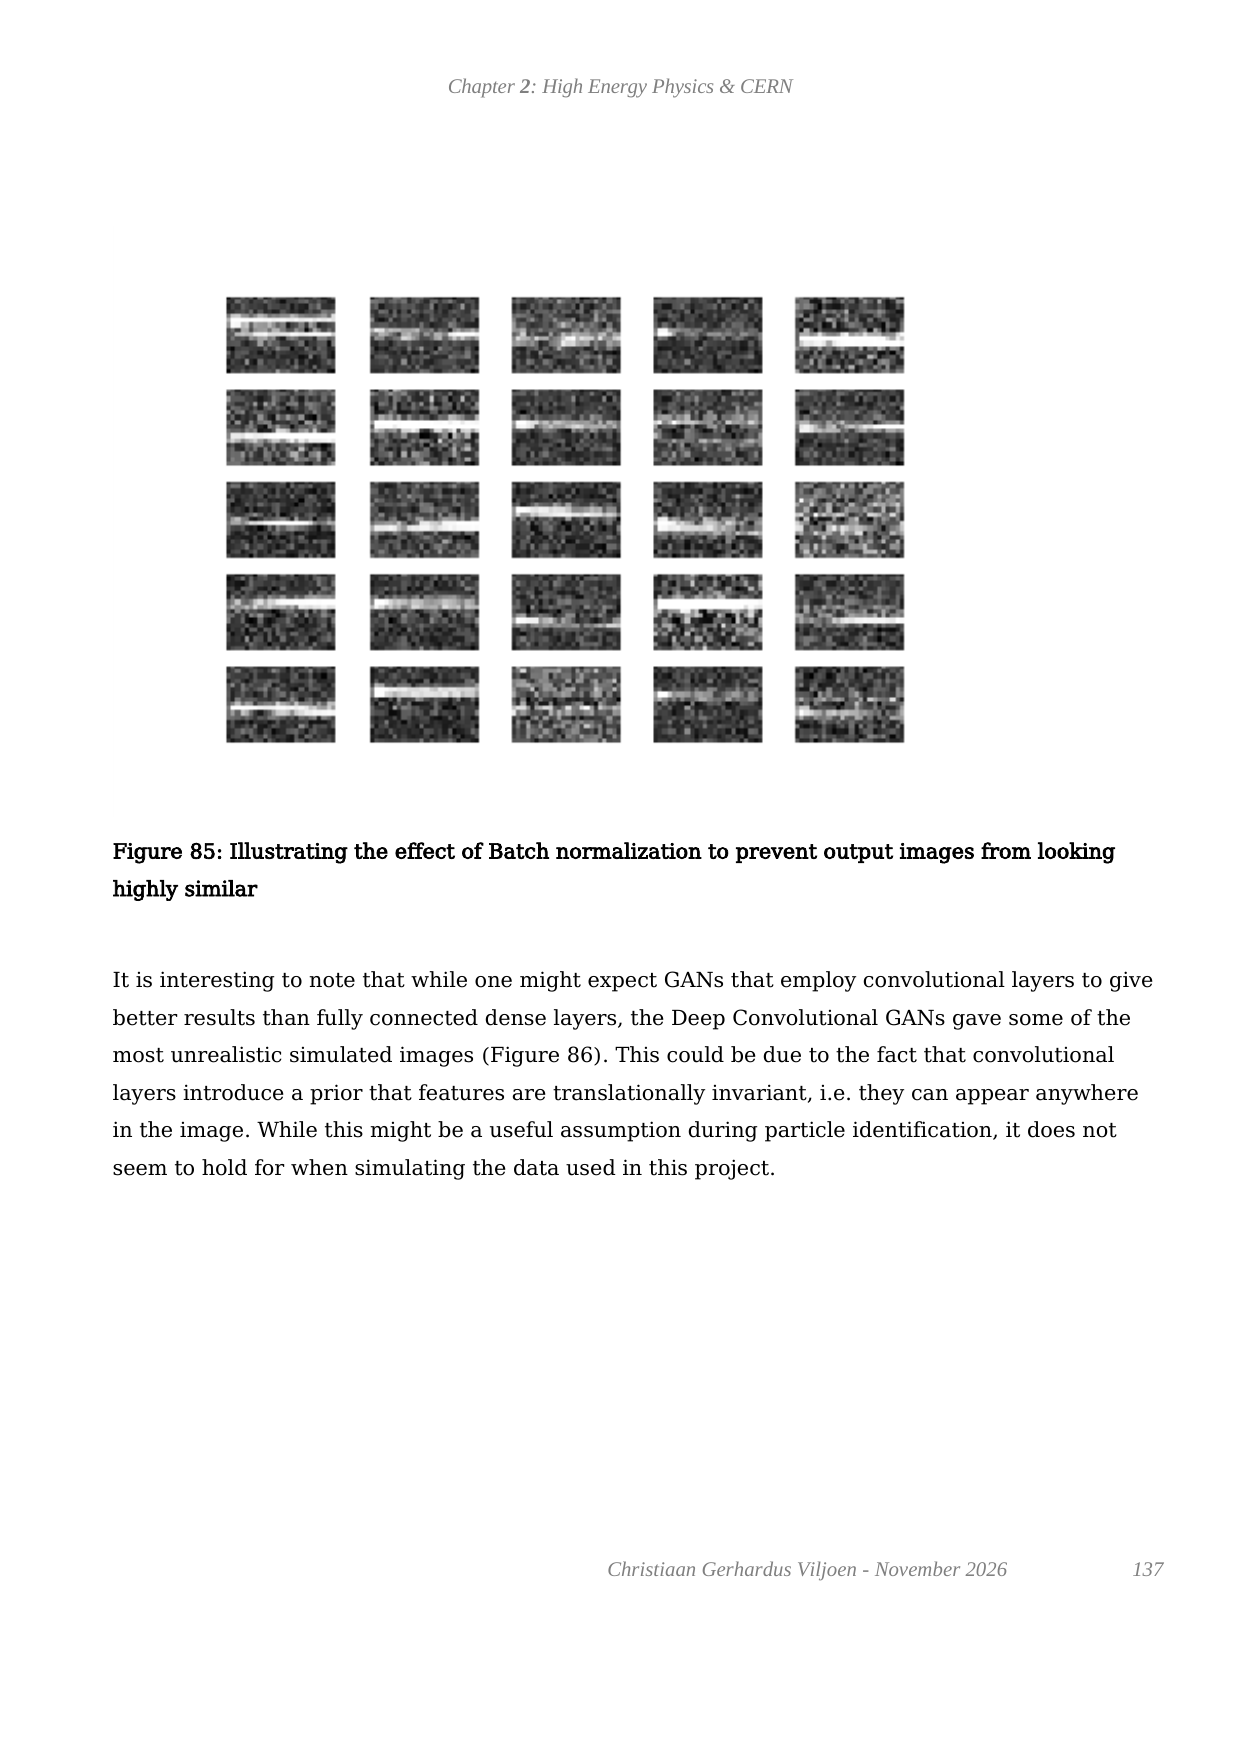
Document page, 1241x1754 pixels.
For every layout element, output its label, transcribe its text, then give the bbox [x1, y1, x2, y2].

picture [112, 226, 999, 817]
